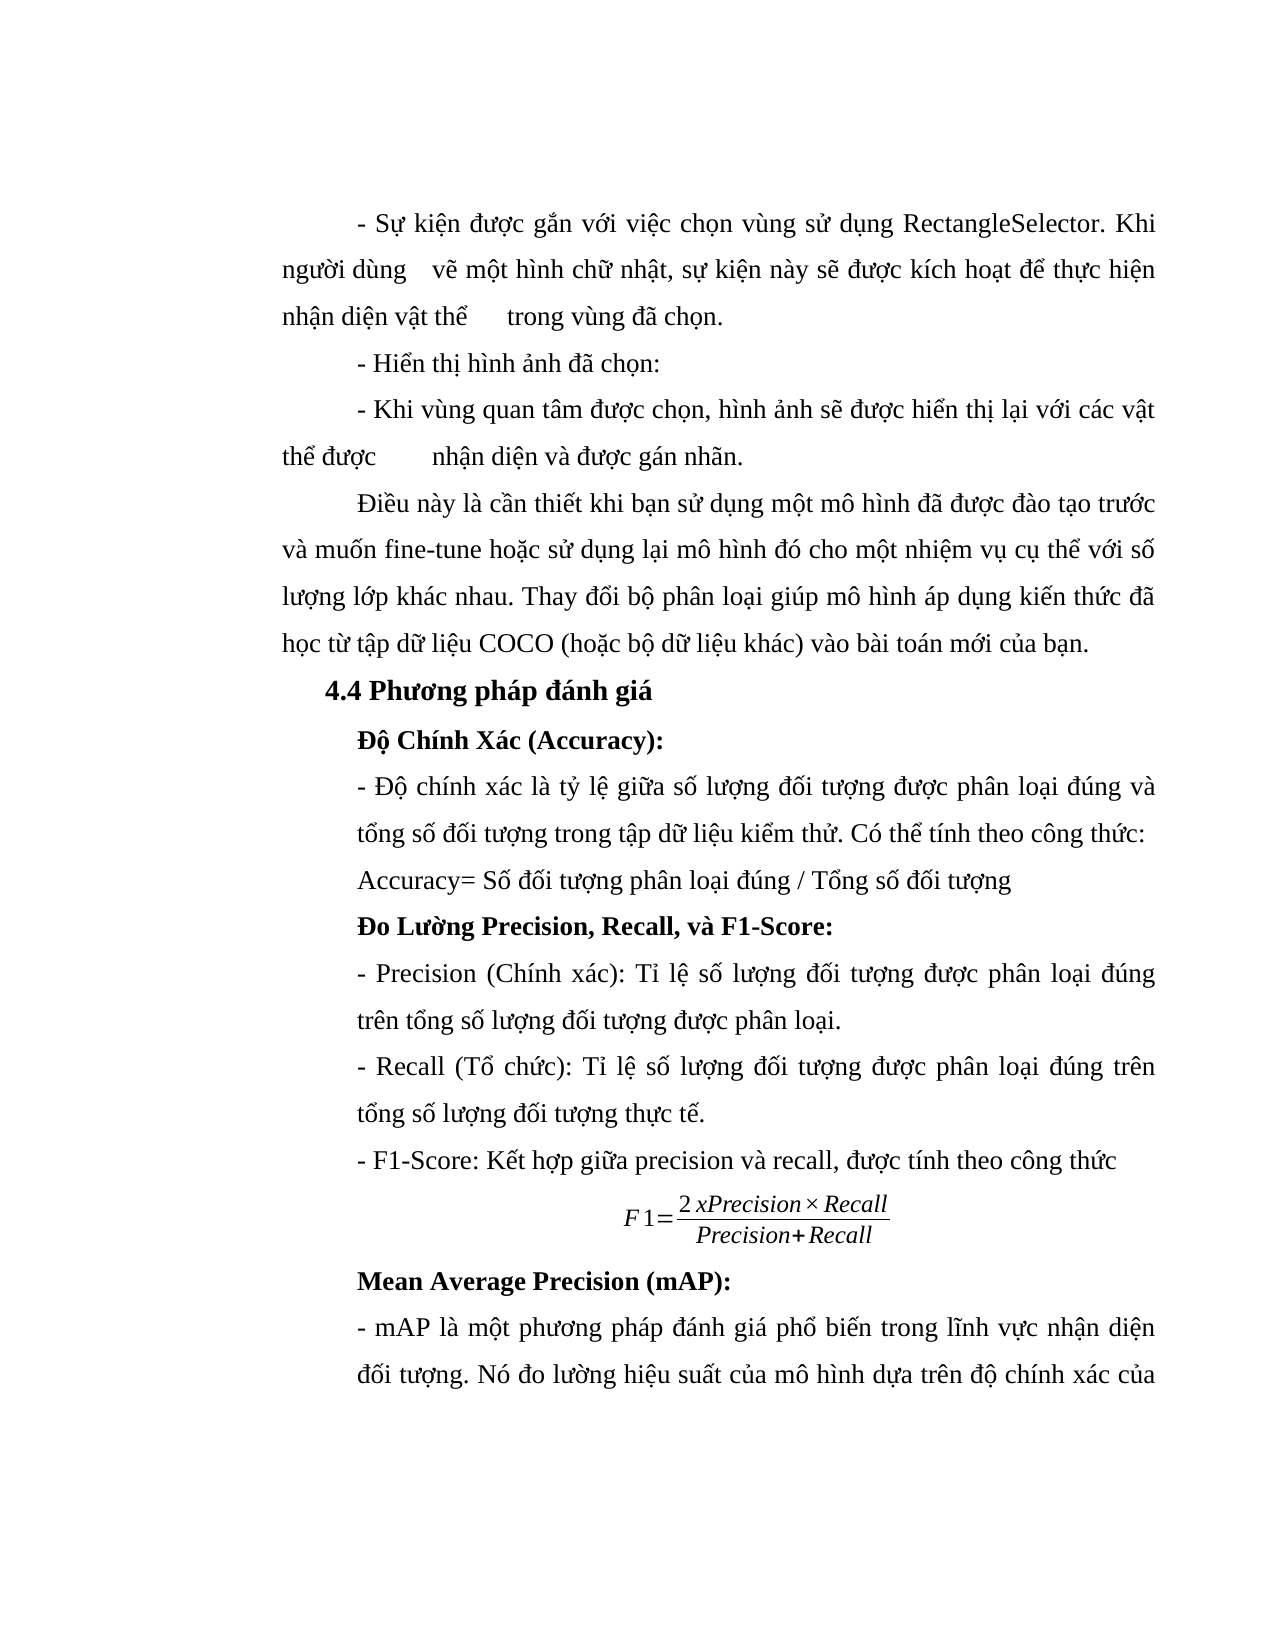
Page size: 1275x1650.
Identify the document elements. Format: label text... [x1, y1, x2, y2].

text - Độ chính xác là tỷ lệ giữa số lượng đối tượng được phân loại đúng và tổng số đối tượng trong tập dữ liệu kiểm thử. Có thể tính theo công thức: [357, 770, 1157, 848]
text Đo Lường Precision, Recall, và F1-Score: [282, 910, 1157, 942]
text Điều này là cần thiết khi bạn sử dụng một mô hình đã được đào tạo trước và muốn fine-tune hoặc sử dụng lại mô hình đó cho một nhiệm vụ cụ thể với số lượng lớp khác nhau. Thay đổi bộ phân loại giúp mô hình áp dụng kiến thức đã học từ tập dữ liệu COCO (hoặc bộ dữ liệu khác) vào bài toán mới của bạn. [282, 487, 1157, 658]
text Mean Average Precision (mAP): [282, 1265, 1157, 1296]
text - Sự kiện được gắn với việc chọn vùng sử dụng RectangleSelector. Khi người dùng vẽ một hình chữ nhật, sự kiện này sẽ được kích hoạt để thực hiện nhận diện vật thể trong vùng đã chọn. [282, 207, 1157, 331]
text Độ Chính Xác (Accuracy): [282, 724, 1157, 755]
text - Recall (Tổ chức): Tỉ lệ số lượng đối tượng được phân loại đúng trên tổng số lượng đối tượng thực tế. [357, 1050, 1157, 1128]
text Accuracy= Số đối tượng phân loại đúng / Tổng số đối tượng [357, 864, 1157, 895]
subtitle 4.4 Phương pháp đánh giá [324, 673, 1054, 707]
text - F1-Score: Kết hợp giữa precision và recall, được tính theo công thức [357, 1144, 1157, 1175]
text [357, 1312, 1157, 1389]
text - Khi vùng quan tâm được chọn, hình ảnh sẽ được hiển thị lại với các vật thể được nhận diện và được gán nhãn. [282, 393, 1157, 471]
text - Precision (Chính xác): Tỉ lệ số lượng đối tượng được phân loại đúng trên tổng số lượng đối tượng được phân loại. [357, 957, 1157, 1035]
text - Hiển thị hình ảnh đã chọn: [282, 347, 1157, 378]
